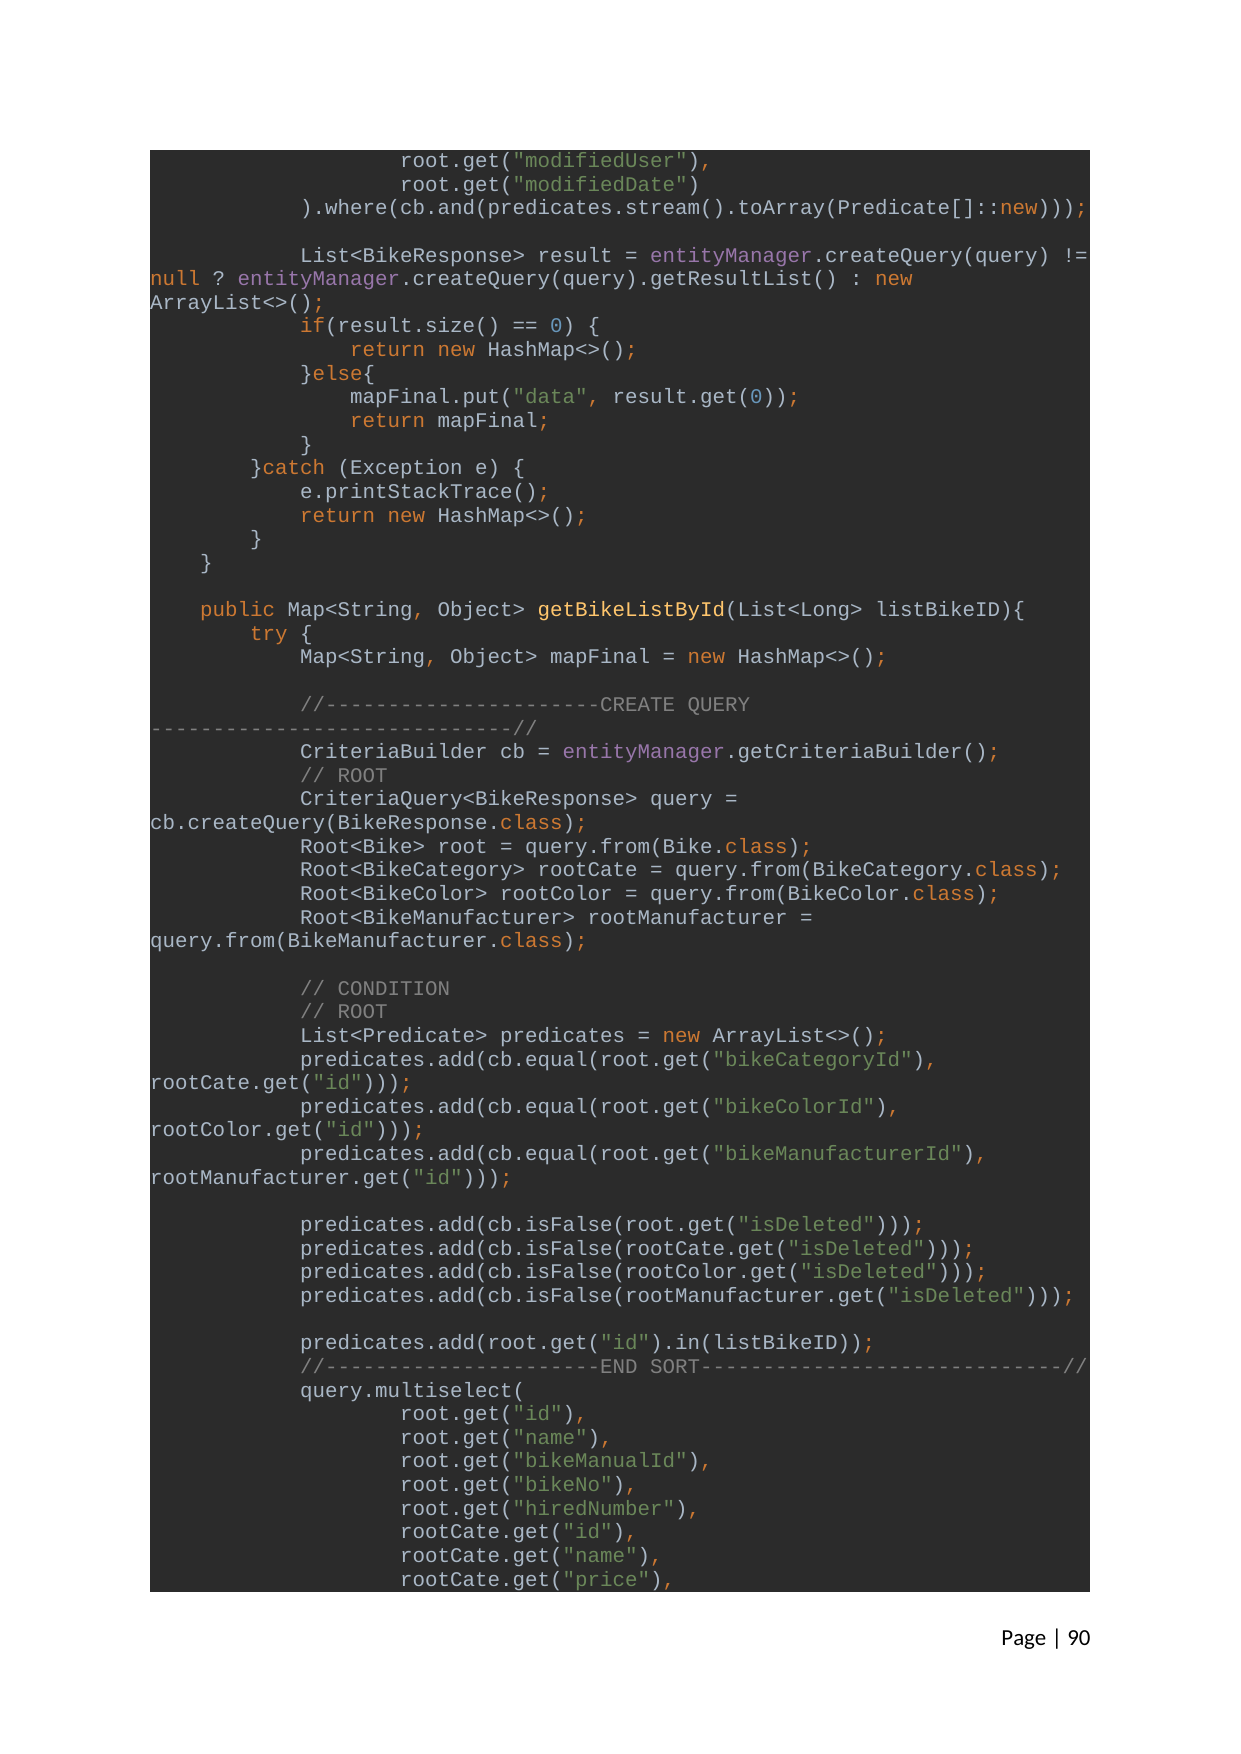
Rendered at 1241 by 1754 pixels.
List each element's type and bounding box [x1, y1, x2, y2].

text [150, 150, 1090, 1592]
